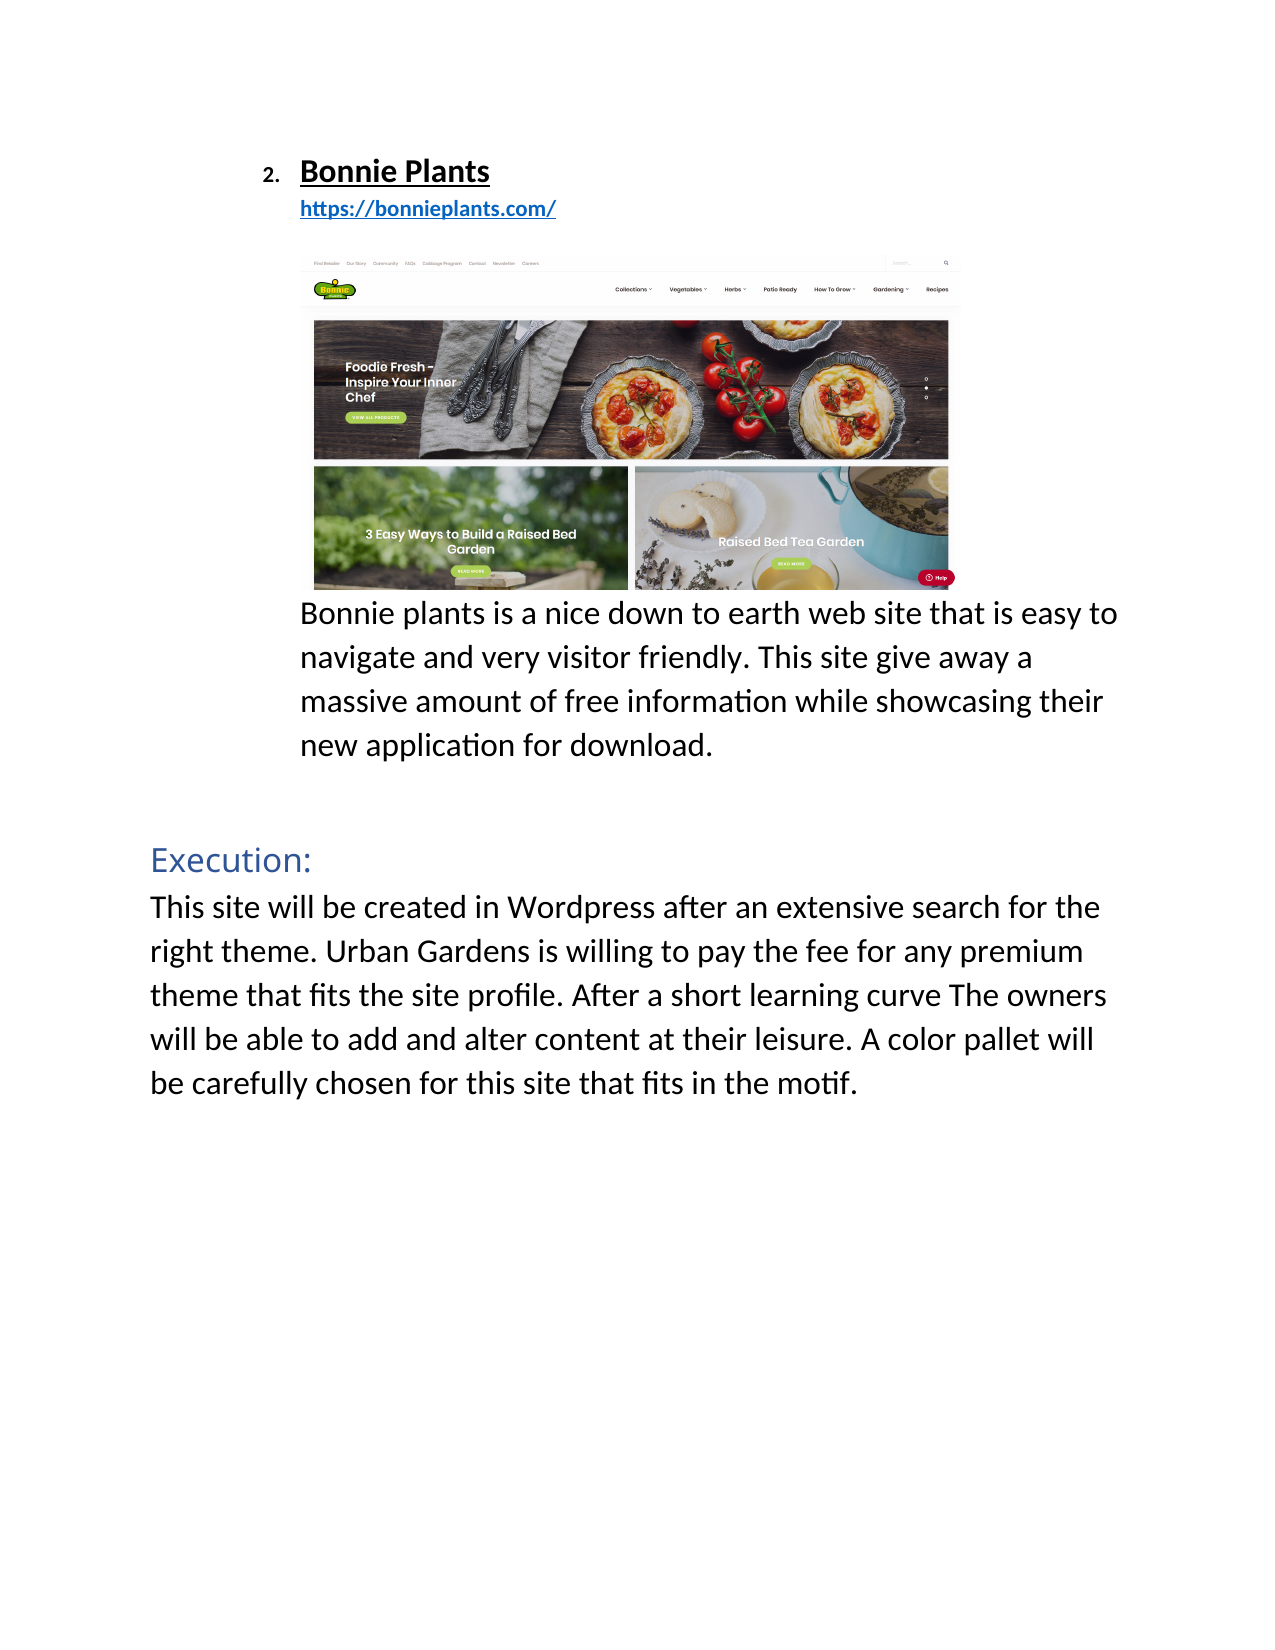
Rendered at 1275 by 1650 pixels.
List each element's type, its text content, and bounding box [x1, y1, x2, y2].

list Bonnie plants is a nice down to earth web site that is easy to navigate and very visitor friendly. This site give away a massive amount of free information while showcasing their new application for download. [300, 592, 1125, 765]
text This site will be created in Wordpress after an extensive search for the right theme. Urban Gardens is willing to pay the fee for any premium theme that fits the site profile. After a short learning curve The owners will be able to add and alter content at their leisure. A color pallet will be carefully chosen for this site that fits in the motif. [150, 886, 1125, 1102]
subtitle Execution: [150, 837, 1125, 882]
list Bonnie Plants [262, 150, 1125, 191]
list https://bonnieplants.com/ [300, 194, 1125, 222]
picture [300, 254, 962, 590]
